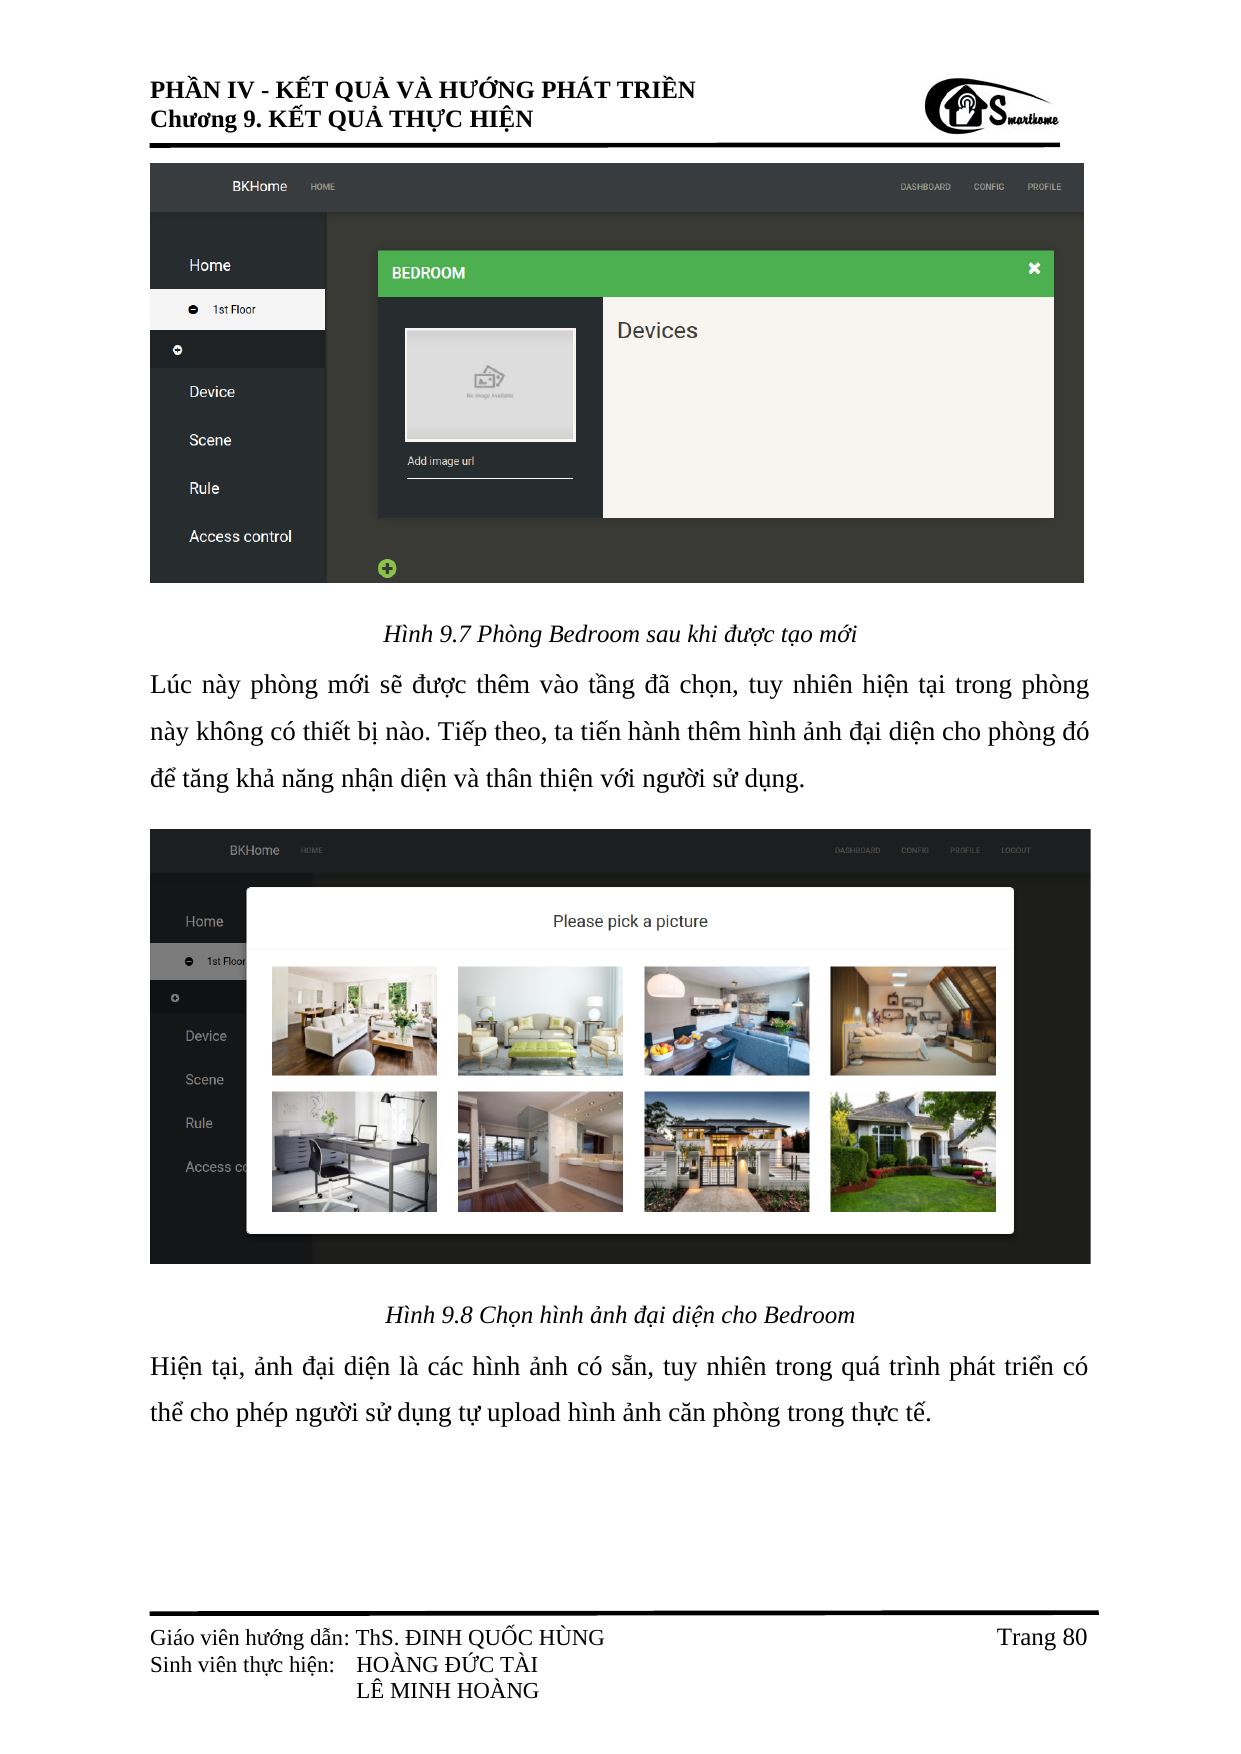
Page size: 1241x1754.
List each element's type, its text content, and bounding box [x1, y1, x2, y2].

text Hình 9.7 Phòng Bedroom sau khi được tạo mới [150, 619, 1090, 648]
text Lúc này phòng mới sẽ được thêm vào tầng đã chọn, tuy nhiên hiện tại trong phòng này không có thiết bị nào. Tiếp theo, ta tiến hành thêm hình ảnh đại diện cho phòng đó để tăng khả năng nhận diện và thân thiện với người sử dụng. [150, 668, 1090, 793]
text Hiện tại, ảnh đại diện là các hình ảnh có sẵn, tuy nhiên trong quá trình phát triển có thể cho phép người sử dụng tự upload hình ảnh căn phòng trong thực tế. [150, 1349, 1090, 1427]
picture [150, 163, 1084, 583]
text Hình 9.8 Chọn hình ảnh đại diện cho Bedroom [150, 1300, 1090, 1329]
picture [917, 77, 1064, 135]
picture [150, 829, 1091, 1264]
